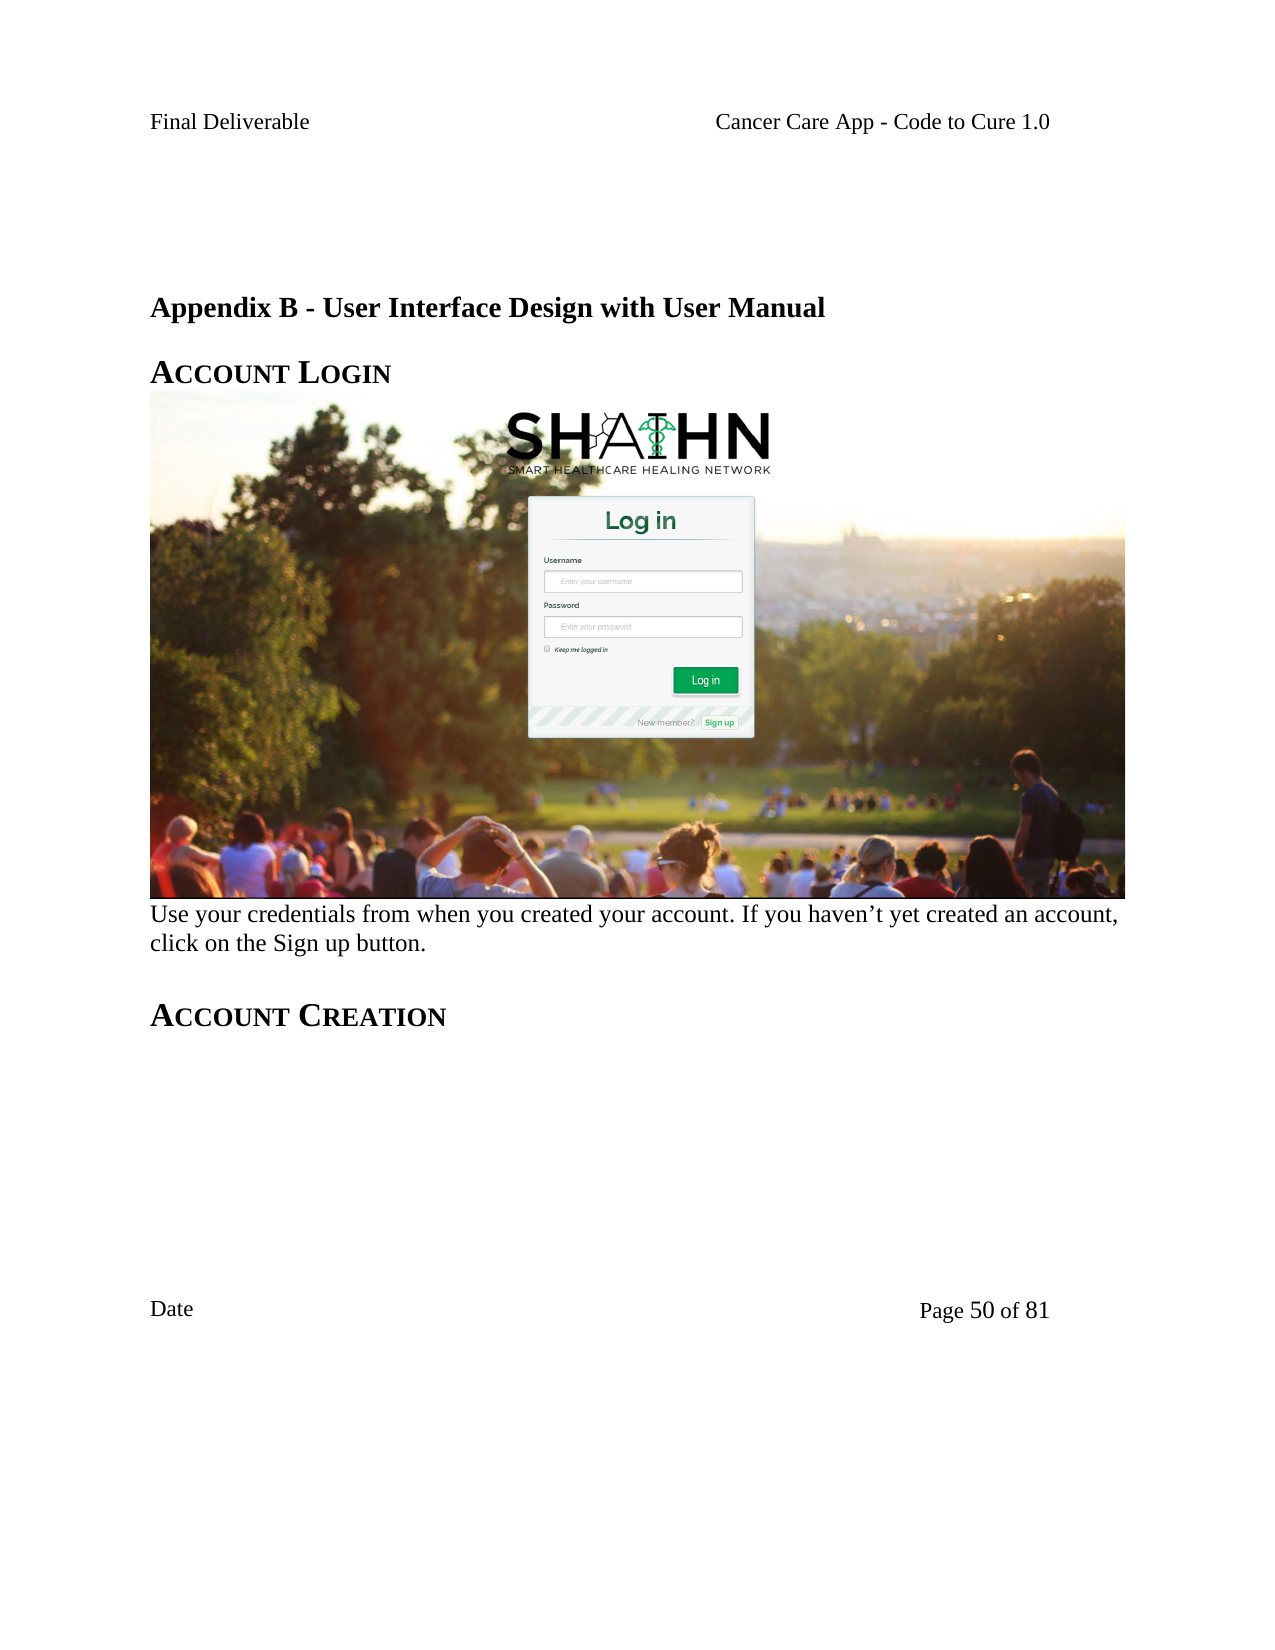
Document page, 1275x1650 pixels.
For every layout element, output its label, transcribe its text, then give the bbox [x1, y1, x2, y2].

text Account Creation [150, 995, 1125, 1033]
text Use your credentials from when you created your account. If you haven’t yet created an account, click on the Sign up button. [150, 899, 1125, 957]
subtitle Appendix B - User Interface Design with User Manual [150, 290, 1125, 324]
picture [150, 390, 1125, 899]
text Account Login [150, 352, 1125, 390]
